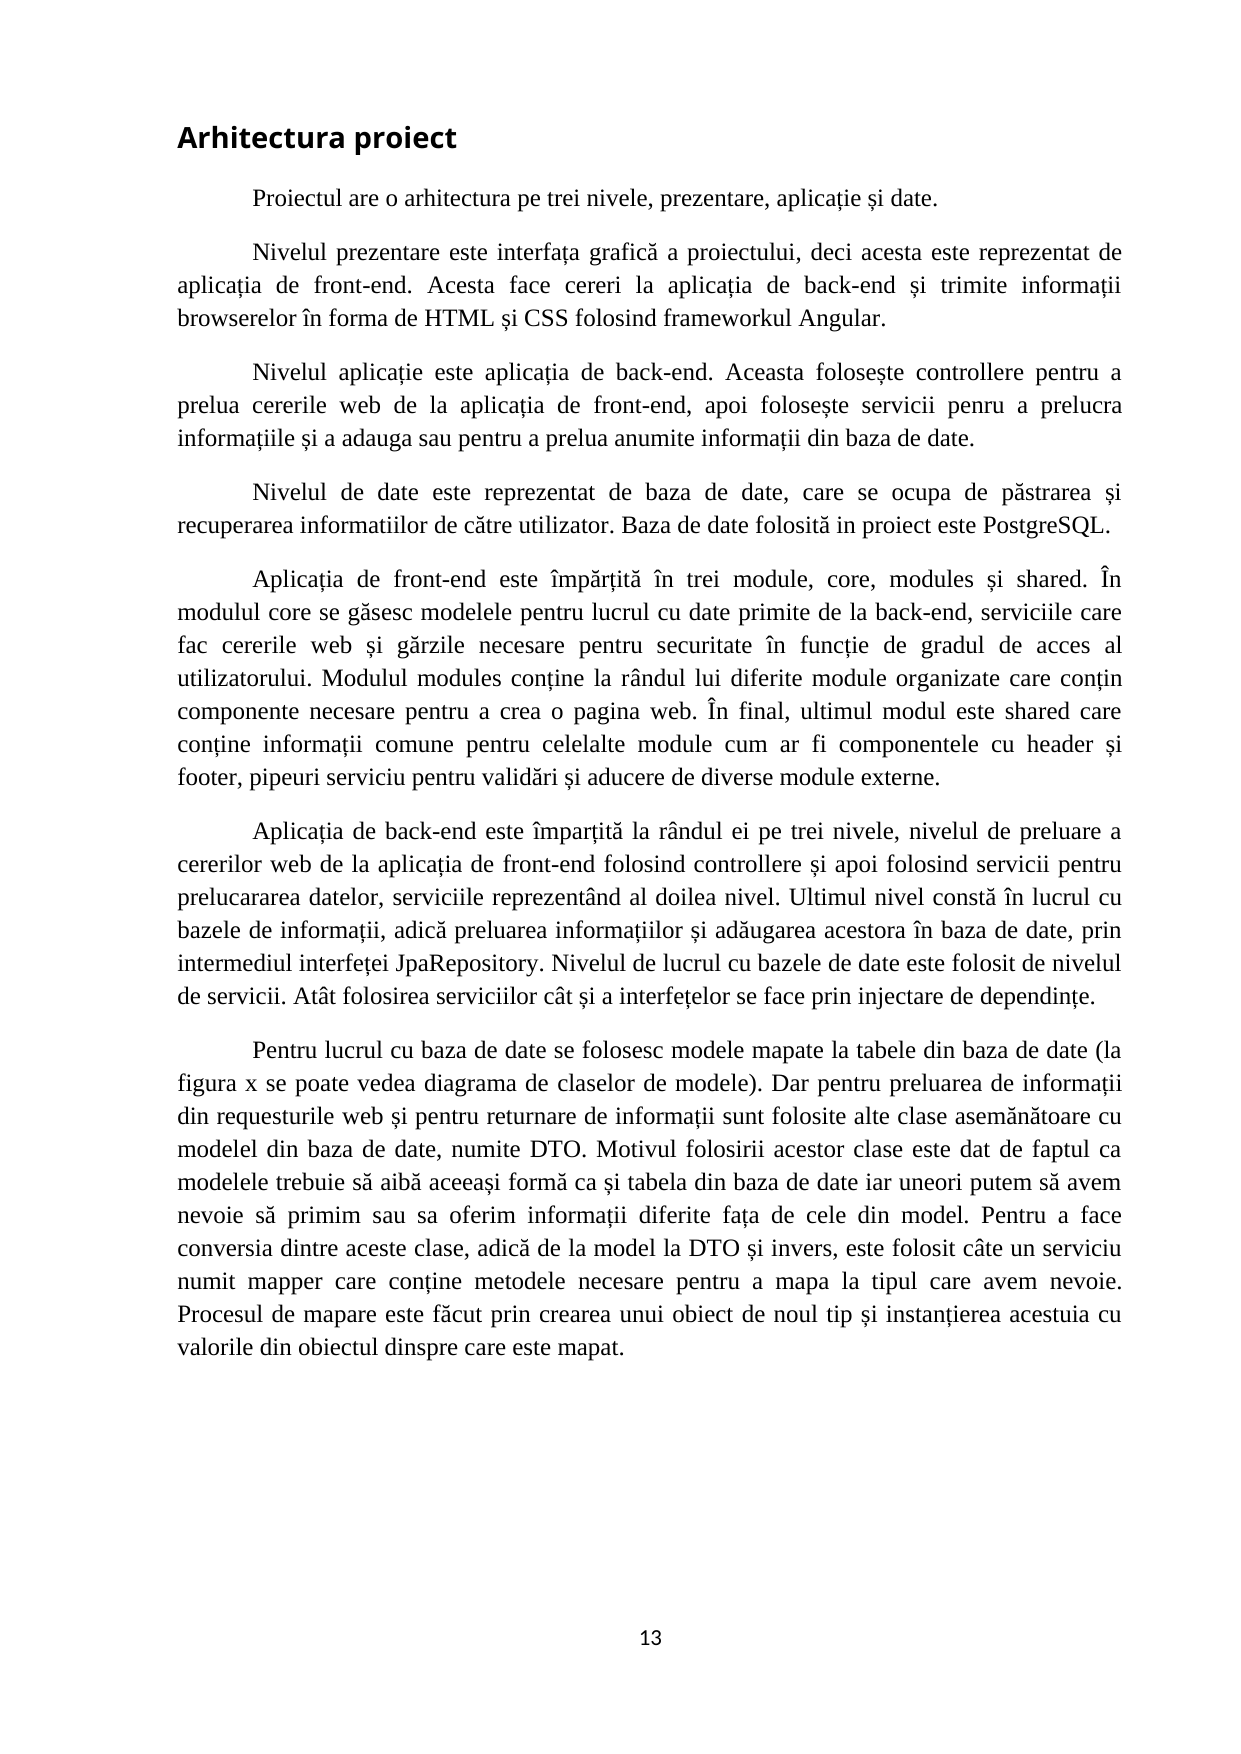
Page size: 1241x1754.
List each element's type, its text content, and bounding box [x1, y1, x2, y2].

text Nivelul prezentare este interfața grafică a proiectului, deci acesta este reprezentat de aplicația de front-end. Acesta face cereri la aplicația de back-end și trimite informații browserelor în forma de HTML și CSS folosind frameworkul Angular. [177, 237, 1123, 332]
text Aplicația de back-end este împarțită la rândul ei pe trei nivele, nivelul de preluare a cererilor web de la aplicația de front-end folosind controllere și apoi folosind servicii pentru prelucararea datelor, serviciile reprezentând al doilea nivel. Ultimul nivel constă în lucrul cu bazele de informații, adică preluarea informațiilor și adăugarea acestora în baza de date, prin intermediul interfeței JpaRepository. Nivelul de lucrul cu bazele de date este folosit de nivelul de servicii. Atât folosirea serviciilor cât și a interfețelor se face prin injectare de dependințe. [177, 816, 1123, 1010]
text Pentru lucrul cu baza de date se folosesc modele mapate la tabele din baza de date (la figura x se poate vedea diagrama de claselor de modele). Dar pentru preluarea de informații din requesturile web și pentru returnare de informații sunt folosite alte clase asemănătoare cu modelel din baza de date, numite DTO. Motivul folosirii acestor clase este dat de faptul ca modelele trebuie să aibă aceeași formă ca și tabela din baza de date iar uneori putem să avem nevoie să primim sau sa oferim informații diferite fața de cele din model. Pentru a face conversia dintre aceste clase, adică de la model la DTO și invers, este folosit câte un serviciu numit mapper care conține metodele necesare pentru a mapa la tipul care avem nevoie. Procesul de mapare este făcut prin crearea unui obiect de noul tip și instanțierea acestuia cu valorile din obiectul dinspre care este mapat. [177, 1035, 1123, 1361]
text Nivelul aplicație este aplicația de back-end. Aceasta folosește controllere pentru a prelua cererile web de la aplicația de front-end, apoi folosește servicii penru a prelucra informațiile și a adauga sau pentru a prelua anumite informații din baza de date. [177, 357, 1123, 452]
text Proiectul are o arhitectura pe trei nivele, prezentare, aplicație și date. [177, 183, 1123, 212]
text Arhitectura proiect [177, 117, 1123, 157]
text Nivelul de date este reprezentat de baza de date, care se ocupa de păstrarea și recuperarea informatiilor de către utilizator. Baza de date folosită in proiect este PostgreSQL. [177, 477, 1123, 539]
text Aplicația de front-end este împărțită în trei module, core, modules și shared. În modulul core se găsesc modelele pentru lucrul cu date primite de la back-end, serviciile care fac cererile web și gărzile necesare pentru securitate în funcție de gradul de acces al utilizatorului. Modulul modules conține la rândul lui diferite module organizate care conțin componente necesare pentru a crea o pagina web. În final, ultimul modul este shared care conține informații comune pentru celelalte module cum ar fi componentele cu header și footer, pipeuri serviciu pentru validări și aducere de diverse module externe. [177, 564, 1123, 791]
